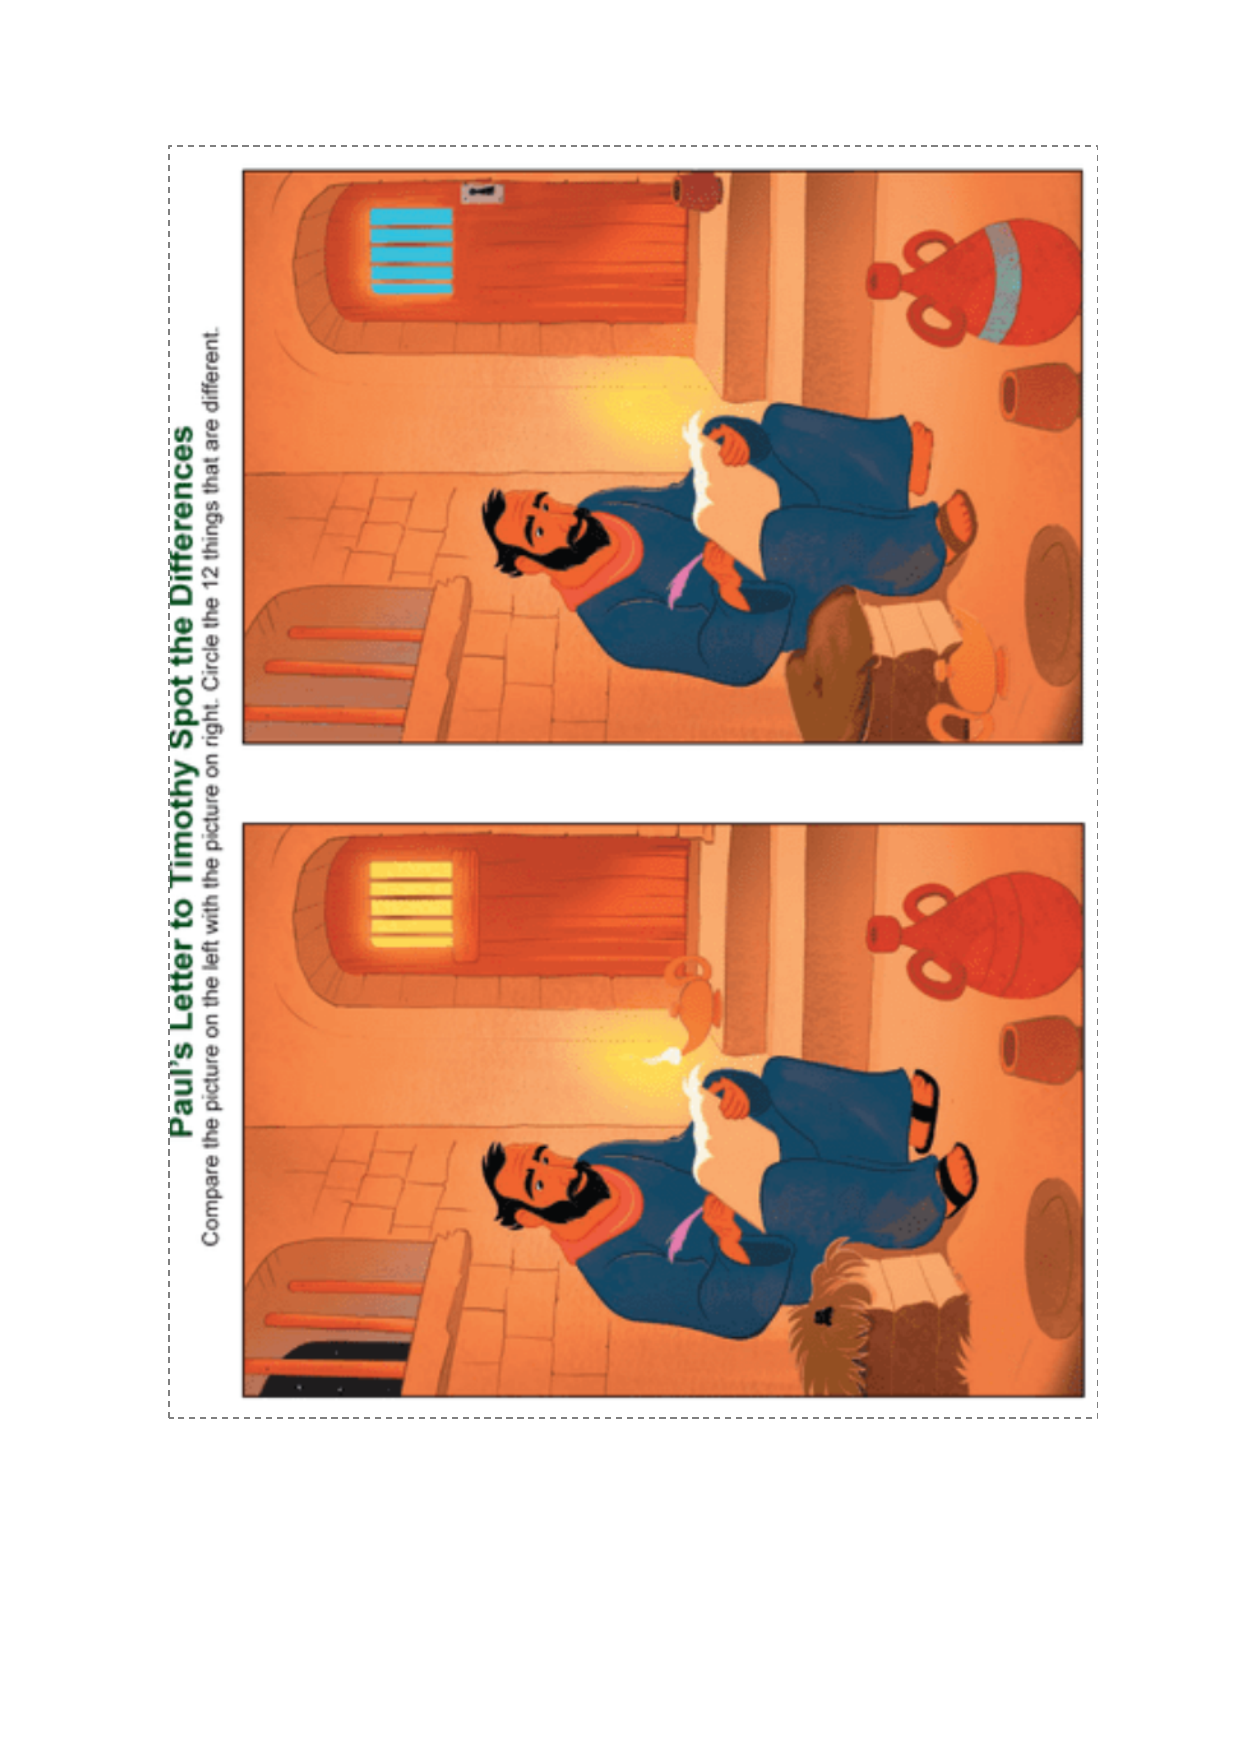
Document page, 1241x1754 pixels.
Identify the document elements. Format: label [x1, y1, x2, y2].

picture [169, 146, 1097, 1418]
